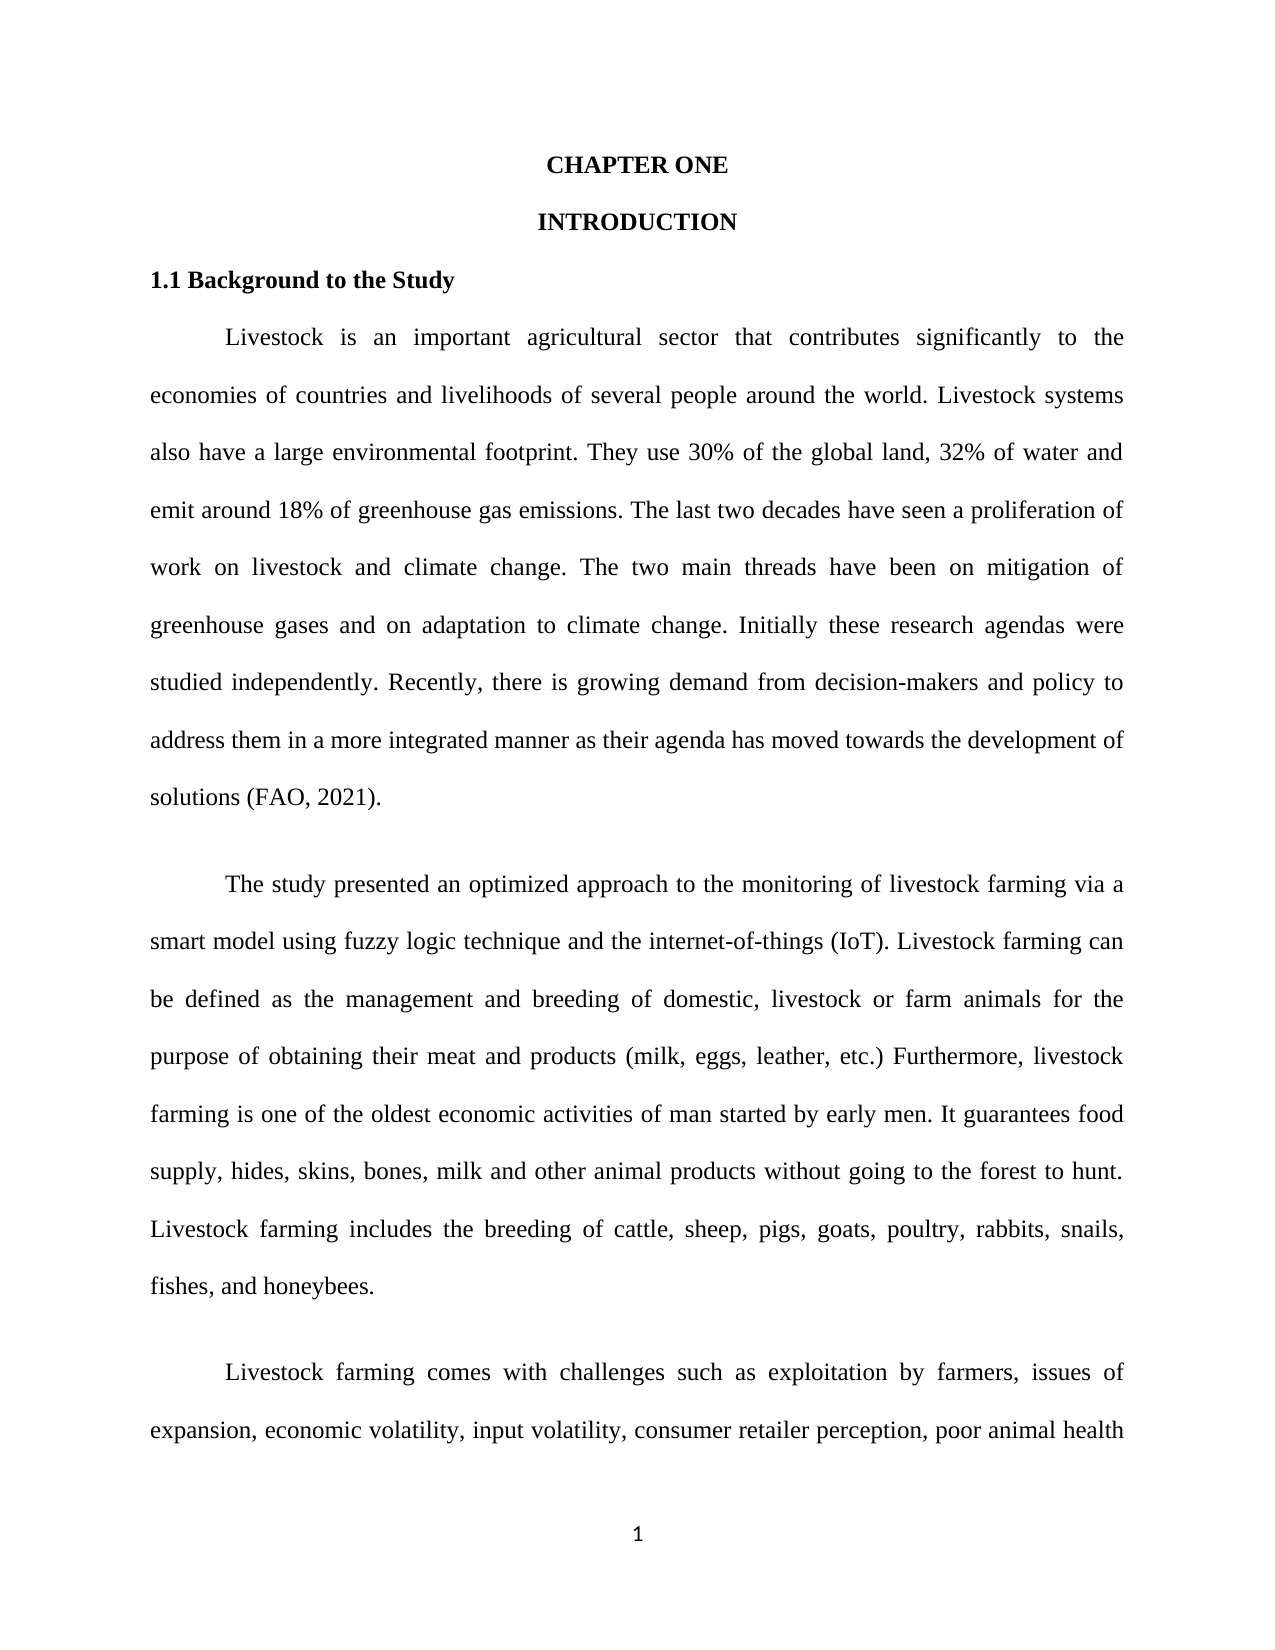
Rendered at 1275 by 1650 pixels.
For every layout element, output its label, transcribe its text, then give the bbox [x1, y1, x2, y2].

text The study presented an optimized approach to the monitoring of livestock farming via a smart model using fuzzy logic technique and the internet-of-things (IoT). Livestock farming can be defined as the management and breeding of domestic, livestock or farm animals for the purpose of obtaining their meat and products (milk, eggs, leather, etc.) Furthermore, livestock farming is one of the oldest economic activities of man started by early men. It guarantees food supply, hides, skins, bones, milk and other animal products without going to the forest to hunt. Livestock farming includes the breeding of cattle, sheep, pigs, goats, poultry, rabbits, snails, fishes, and honeybees. [150, 869, 1125, 1300]
text INTRODUCTION [150, 207, 1125, 236]
list Background to the Study [150, 265, 1125, 294]
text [150, 1357, 1125, 1444]
text Livestock is an important agricultural sector that contributes significantly to the economies of countries and livelihoods of several people around the world. Livestock systems also have a large environmental footprint. They use 30% of the global land, 32% of water and emit around 18% of greenhouse gas emissions. The last two decades have seen a proliferation of work on livestock and climate change. The two main threads have been on mitigation of greenhouse gases and on adaptation to climate change. Initially these research agendas were studied independently. Recently, there is growing demand from decision-makers and policy to address them in a more integrated manner as their agenda has moved towards the development of solutions (FAO, 2021). [150, 322, 1125, 811]
text CHAPTER ONE [150, 150, 1125, 179]
